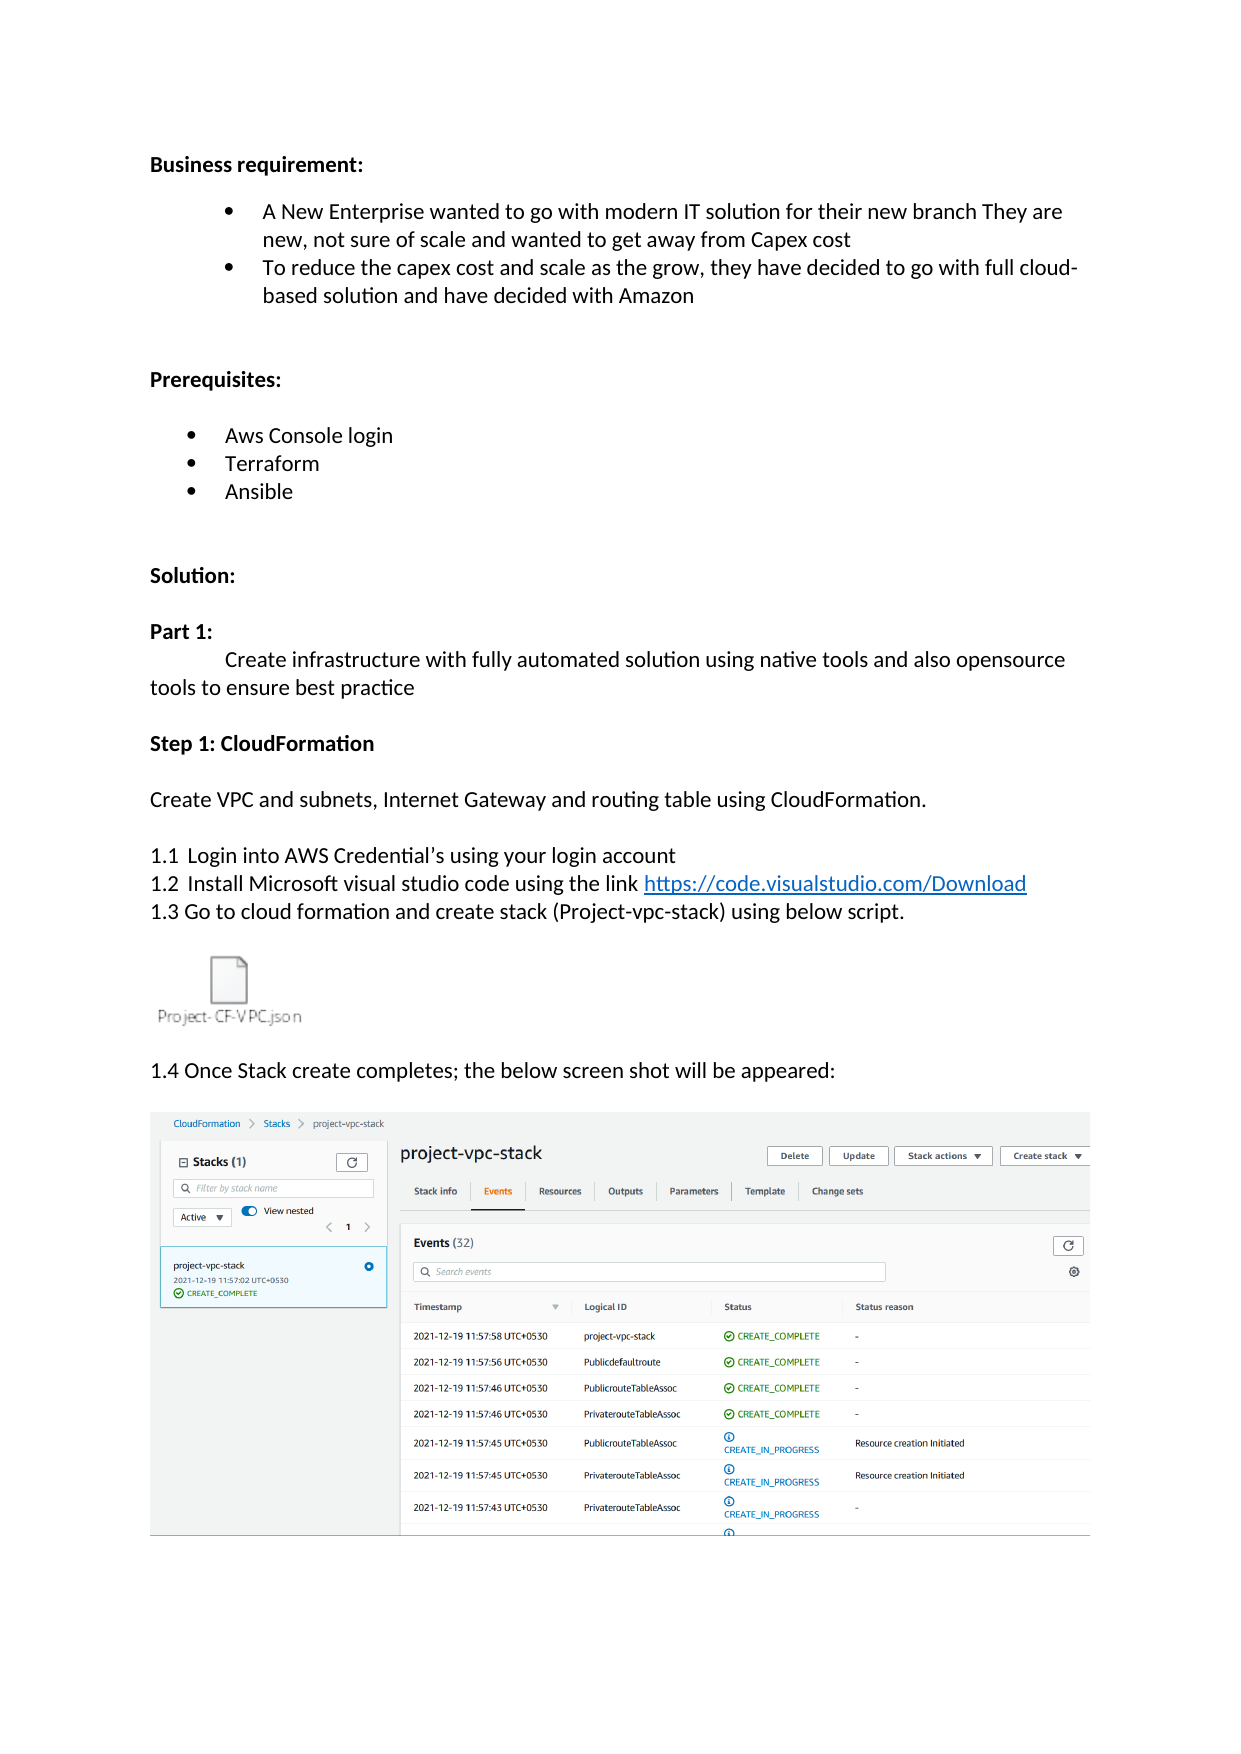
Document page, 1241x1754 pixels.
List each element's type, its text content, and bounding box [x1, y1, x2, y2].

text Solution: [150, 561, 1090, 589]
text 1.3 Go to cloud formation and create stack (Project-vpc-stack) using below script. [150, 897, 1090, 925]
text Create infrastructure with fully automated solution using native tools and also opensource tools to ensure best practice [150, 645, 1090, 701]
list Aws Console login [187, 421, 1090, 449]
picture [150, 1112, 1091, 1536]
text Business requirement: [150, 150, 1090, 178]
text Part 1: [150, 617, 1090, 645]
list Install Microsoft visual studio code using the link https://code.visualstudio.com/Download [150, 869, 1090, 897]
text Prerequisites: [150, 365, 1090, 393]
list A New Enterprise wanted to go with modern IT solution for their new branch They are new, not sure of scale and wanted to get away from Capex cost [225, 197, 1090, 253]
list Ansible [187, 477, 1090, 505]
text Create VPC and subnets, Internet Gateway and routing table using CloudFormation. [150, 785, 1090, 813]
text Step 1: CloudFormation [150, 729, 1090, 757]
list Login into AWS Credential’s using your login account [150, 841, 1090, 869]
list To reduce the capex cost and scale as the grow, they have decided to go with full cloud-based solution and have decided with Amazon [225, 253, 1090, 309]
list Terraform [187, 449, 1090, 477]
text 1.4 Once Stack create completes; the below screen shot will be appeared: [150, 1056, 1090, 1084]
